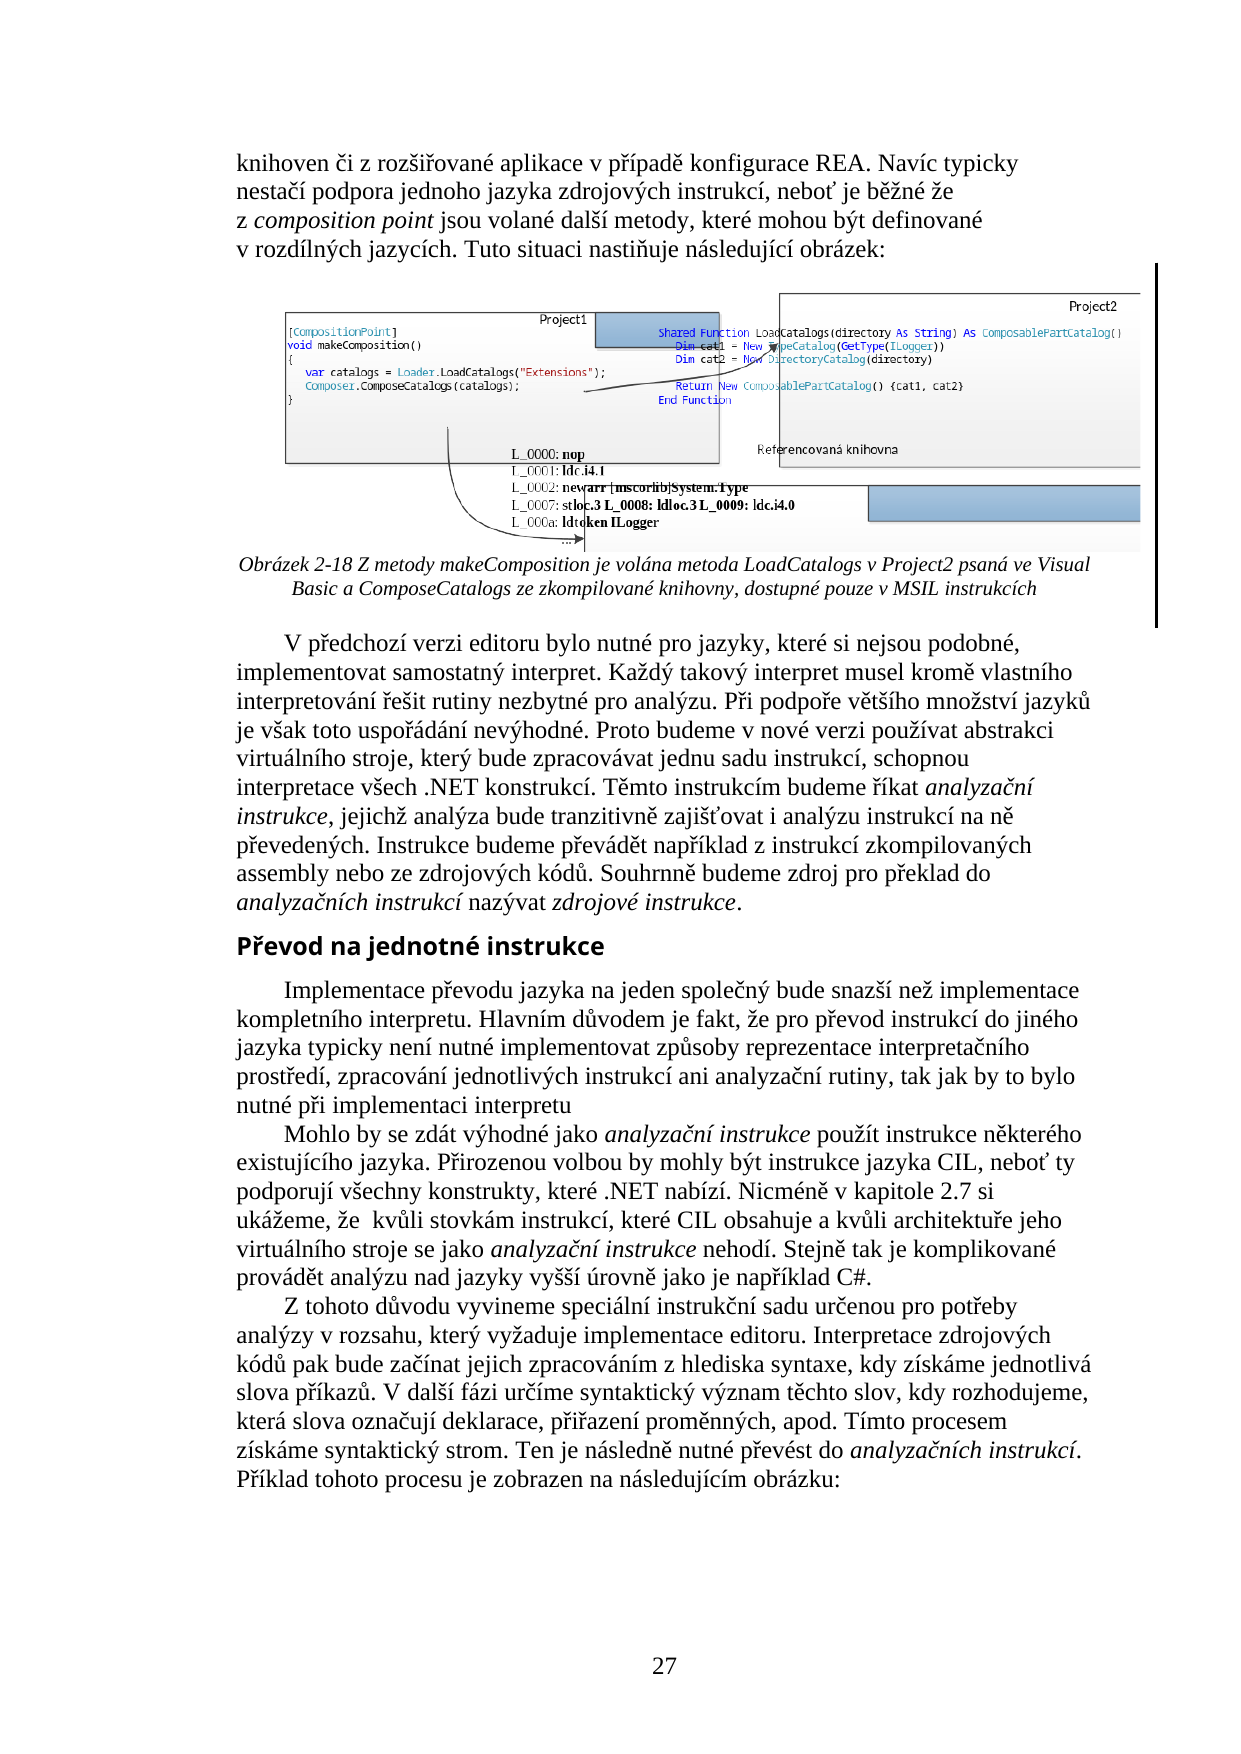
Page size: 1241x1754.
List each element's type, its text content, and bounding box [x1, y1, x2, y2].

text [236, 148, 1092, 263]
text V předchozí verzi editoru bylo nutné pro jazyky, které si nejsou podobné, implementovat samostatný interpret. Každý takový interpret musel kromě vlastního interpretování řešit rutiny nezbytné pro analýzu. Při podpoře většího množství jazyků je však toto uspořádání nevýhodné. Proto budeme v nové verzi používat abstrakci virtuálního stroje, který bude zpracovávat jednu sadu instrukcí, schopnou interpretace všech .NET konstrukcí. Těmto instrukcím budeme říkat analyzační instrukce, jejichž analýza bude tranzitivně zajišťovat i analýzu instrukcí na ně převedených. Instrukce budeme převádět například z instrukcí zkompilovaných assembly nebo ze zdrojových kódů. Souhrnně budeme zdroj pro překlad do analyzačních instrukcí nazývat zdrojové instrukce. [236, 628, 1092, 916]
text Mohlo by se zdát výhodné jako analyzační instrukce použít instrukce některého existujícího jazyka. Přirozenou volbou by mohly být instrukce jazyka CIL, neboť ty podporují všechny konstrukty, které .NET nabízí. Nicméně v kapitole 2.7 si ukážeme, že kvůli stovkám instrukcí, které CIL obsahuje a kvůli architektuře jeho virtuálního stroje se jako analyzační instrukce nehodí. Stejně tak je komplikované provádět analýzu nad jazyky vyšší úrovně jako je například C#. [236, 1119, 1092, 1291]
text Převod na jednotné instrukce [236, 928, 1092, 962]
text Implementace převodu jazyka na jeden společný bude snazší než implementace kompletního interpretu. Hlavním důvodem je fakt, že pro převod instrukcí do jiného jazyka typicky není nutné implementovat způsoby reprezentace interpretačního prostředí, zpracování jednotlivých instrukcí ani analyzační rutiny, tak jak by to bylo nutné při implementaci interpretu [236, 975, 1092, 1119]
text Z tohoto důvodu vyvineme speciální instrukční sadu určenou pro potřeby analýzy v rozsahu, který vyžaduje implementace editoru. Interpretace zdrojových kódů pak bude začínat jejich zpracováním z hlediska syntaxe, kdy získáme jednotlivá slova příkazů. V další fázi určíme syntaktický význam těchto slov, kdy rozhodujeme, která slova označují deklarace, přiřazení proměnných, apod. Tímto procesem získáme syntaktický strom. Ten je následně nutné převést do analyzačních instrukcí. Příklad tohoto procesu je zobrazen na následujícím obrázku: [236, 1291, 1092, 1492]
